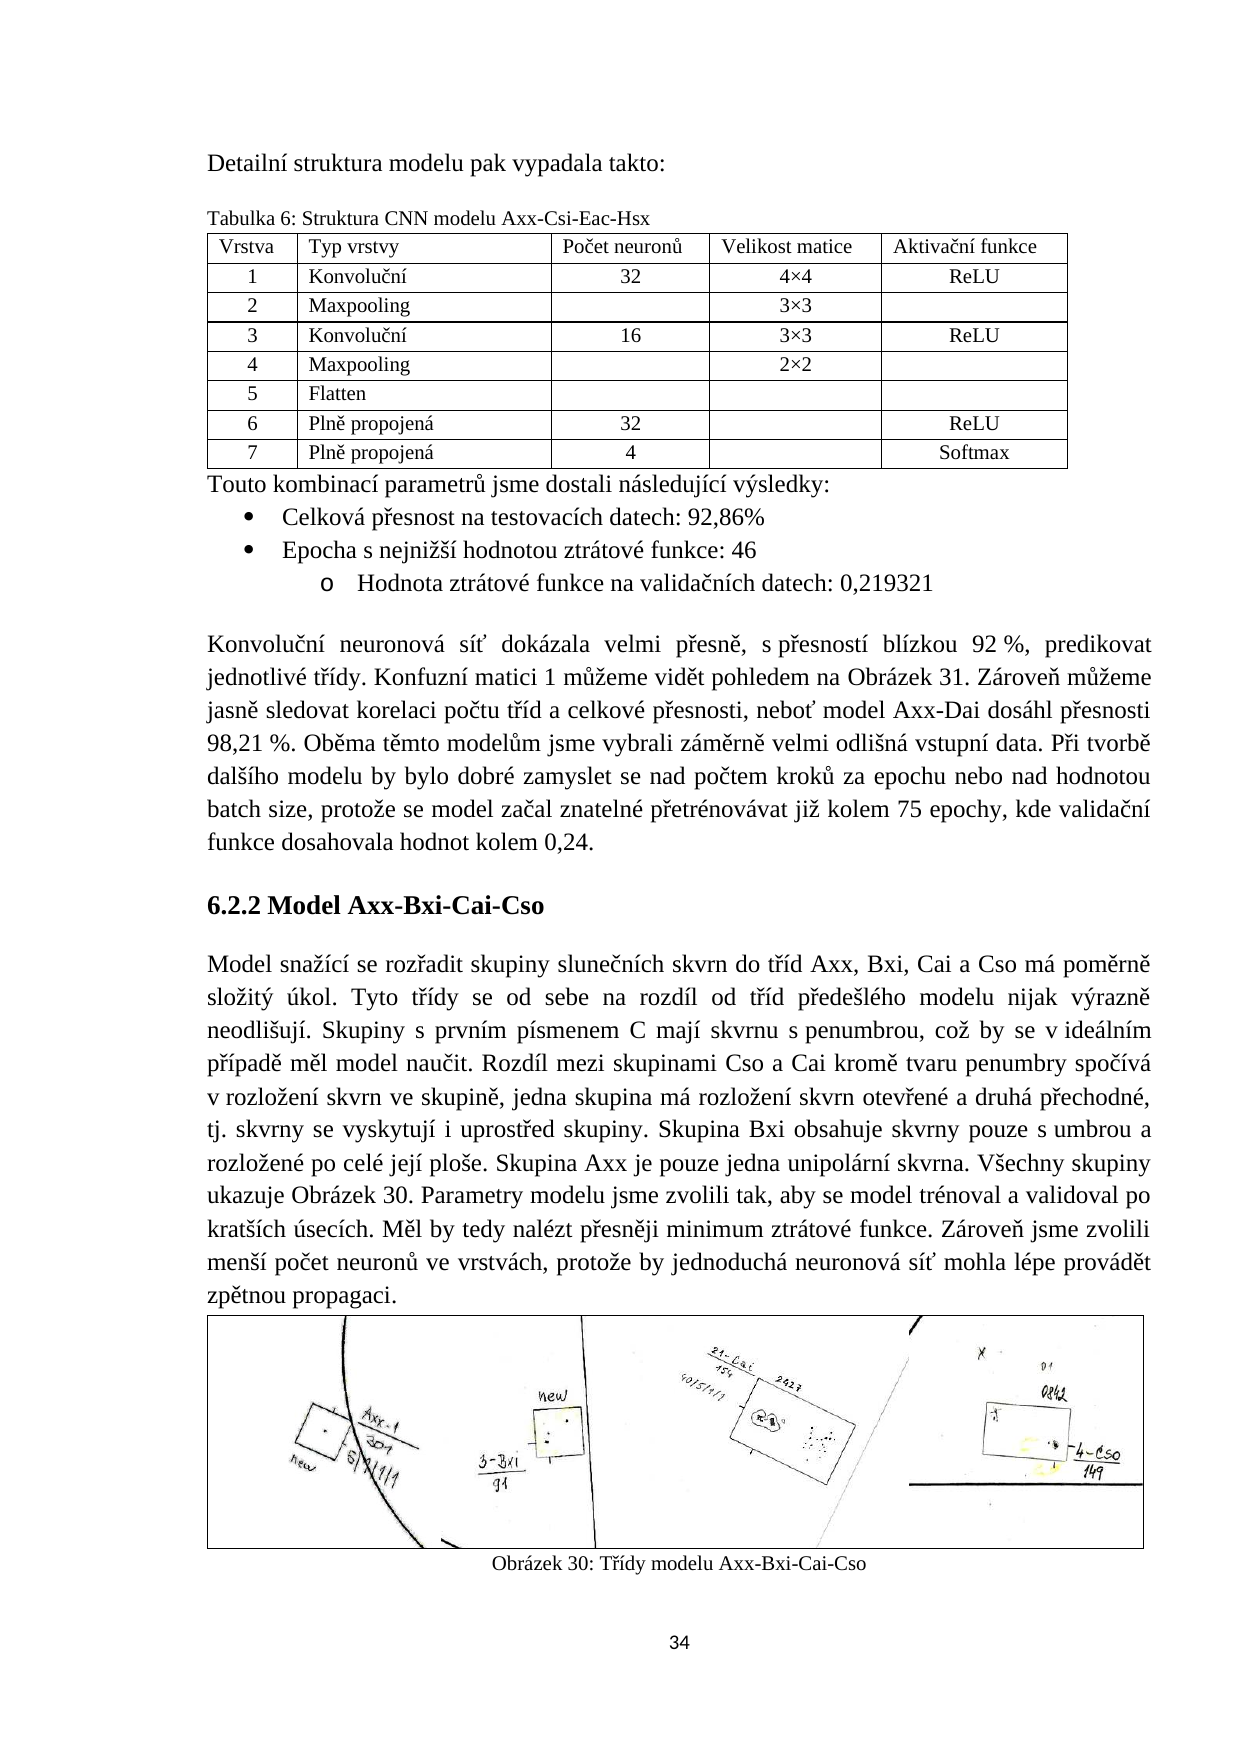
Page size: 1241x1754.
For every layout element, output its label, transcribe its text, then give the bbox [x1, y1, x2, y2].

text Detailní struktura modelu pak vypadala takto: [207, 148, 1152, 176]
subtitle Model Axx-Bxi-Cai-Cso [207, 889, 1152, 920]
table_cell [882, 352, 1067, 380]
list Epocha s nejnižší hodnotou ztrátové funkce: 46 [244, 535, 1152, 564]
table_cell 6 [208, 411, 297, 439]
table_cell [552, 381, 709, 409]
text Model snažící se rozřadit skupiny slunečních skvrn do tříd Axx, Bxi, Cai a Cso má poměrně složitý úkol. Tyto třídy se od sebe na rozdíl od tříd předešlého modelu nijak výrazně neodlišují. Skupiny s prvním písmenem C mají skvrnu s penumbrou, což by se v ideálním případě měl model naučit. Rozdíl mezi skupinami Cso a Cai kromě tvaru penumbry spočívá v rozložení skvrn ve skupině, jedna skupina má rozložení skvrn otevřené a druhá přechodné, tj. skvrny se vyskytují i uprostřed skupiny. Skupina Bxi obsahuje skvrny pouze s umbrou a rozložené po celé její ploše. Skupina Axx je pouze jedna unipolární skvrna. Všechny skupiny ukazuje Obrázek 30. Parametry modelu jsme zvolili tak, aby se model trénoval a validoval po kratších úsecích. Měl by tedy nalézt přesněji minimum ztrátové funkce. Zároveň jsme zvolili menší počet neuronů ve vrstvách, protože by jednoduchá neuronová síť mohla lépe provádět zpětnou propagaci. [207, 949, 1152, 1308]
table_cell 5 [208, 381, 297, 409]
table_header Vrstva [208, 234, 297, 263]
table_cell Konvoluční [298, 264, 551, 292]
table_cell 3×3 [710, 323, 881, 351]
table_header Aktivační funkce [882, 234, 1067, 263]
table_cell [710, 411, 881, 439]
table_cell 2×2 [710, 352, 881, 380]
table_cell 1 [208, 264, 297, 292]
table_cell 7 [208, 440, 297, 468]
table_cell [882, 293, 1067, 321]
table_cell 32 [552, 411, 709, 439]
table_cell Plně propojená [298, 440, 551, 468]
table_header Typ vrstvy [298, 234, 551, 263]
table_cell [710, 381, 881, 409]
text Konvoluční neuronová síť dokázala velmi přesně, s přesností blízkou 92 %, predikovat jednotlivé třídy. Konfuzní matici 1 můžeme vidět pohledem na Obrázek 31. Zároveň můžeme jasně sledovat korelaci počtu tříd a celkové přesnosti, neboť model Axx-Dai dosáhl přesnosti 98,21 %. Oběma těmto modelům jsme vybrali záměrně velmi odlišná vstupní data. Při tvorbě dalšího modelu by bylo dobré zamyslet se nad počtem kroků za epochu nebo nad hodnotou batch size, protože se model začal znatelné přetrénovávat již kolem 75 epochy, kde validační funkce dosahovala hodnot kolem 0,24. [207, 629, 1152, 856]
table_cell 4 [552, 440, 709, 468]
table_cell 3×3 [710, 293, 881, 321]
table_cell Maxpooling [298, 352, 551, 380]
table_cell 4 [208, 352, 297, 380]
table_cell 3 [208, 323, 297, 351]
list Celková přesnost na testovacích datech: 92,86% [244, 502, 1152, 531]
picture [208, 1316, 1143, 1548]
table_cell 16 [552, 323, 709, 351]
table_header Počet neuronů [552, 234, 709, 263]
table_cell Maxpooling [298, 293, 551, 321]
table_cell Flatten [298, 381, 551, 409]
list Touto kombinací parametrů jsme dostali následující výsledky: [207, 469, 1152, 498]
table_cell [882, 381, 1067, 409]
table_cell [710, 440, 881, 468]
table_cell ReLU [882, 411, 1067, 439]
table_cell Plně propojená [298, 411, 551, 439]
table_cell ReLU [882, 323, 1067, 351]
table_cell [552, 352, 709, 380]
text Tabulka 6: Struktura CNN modelu Axx-Csi-Eac-Hsx [207, 206, 1152, 230]
table_cell Softmax [882, 440, 1067, 468]
table_cell 4×4 [710, 264, 881, 292]
table_header Velikost matice [710, 234, 881, 263]
table_cell [552, 293, 709, 321]
table_cell 32 [552, 264, 709, 292]
list Hodnota ztrátové funkce na validačních datech: 0,219321 [319, 568, 1152, 599]
table_cell Konvoluční [298, 323, 551, 351]
table_cell 2 [208, 293, 297, 321]
table_cell ReLU [882, 264, 1067, 292]
